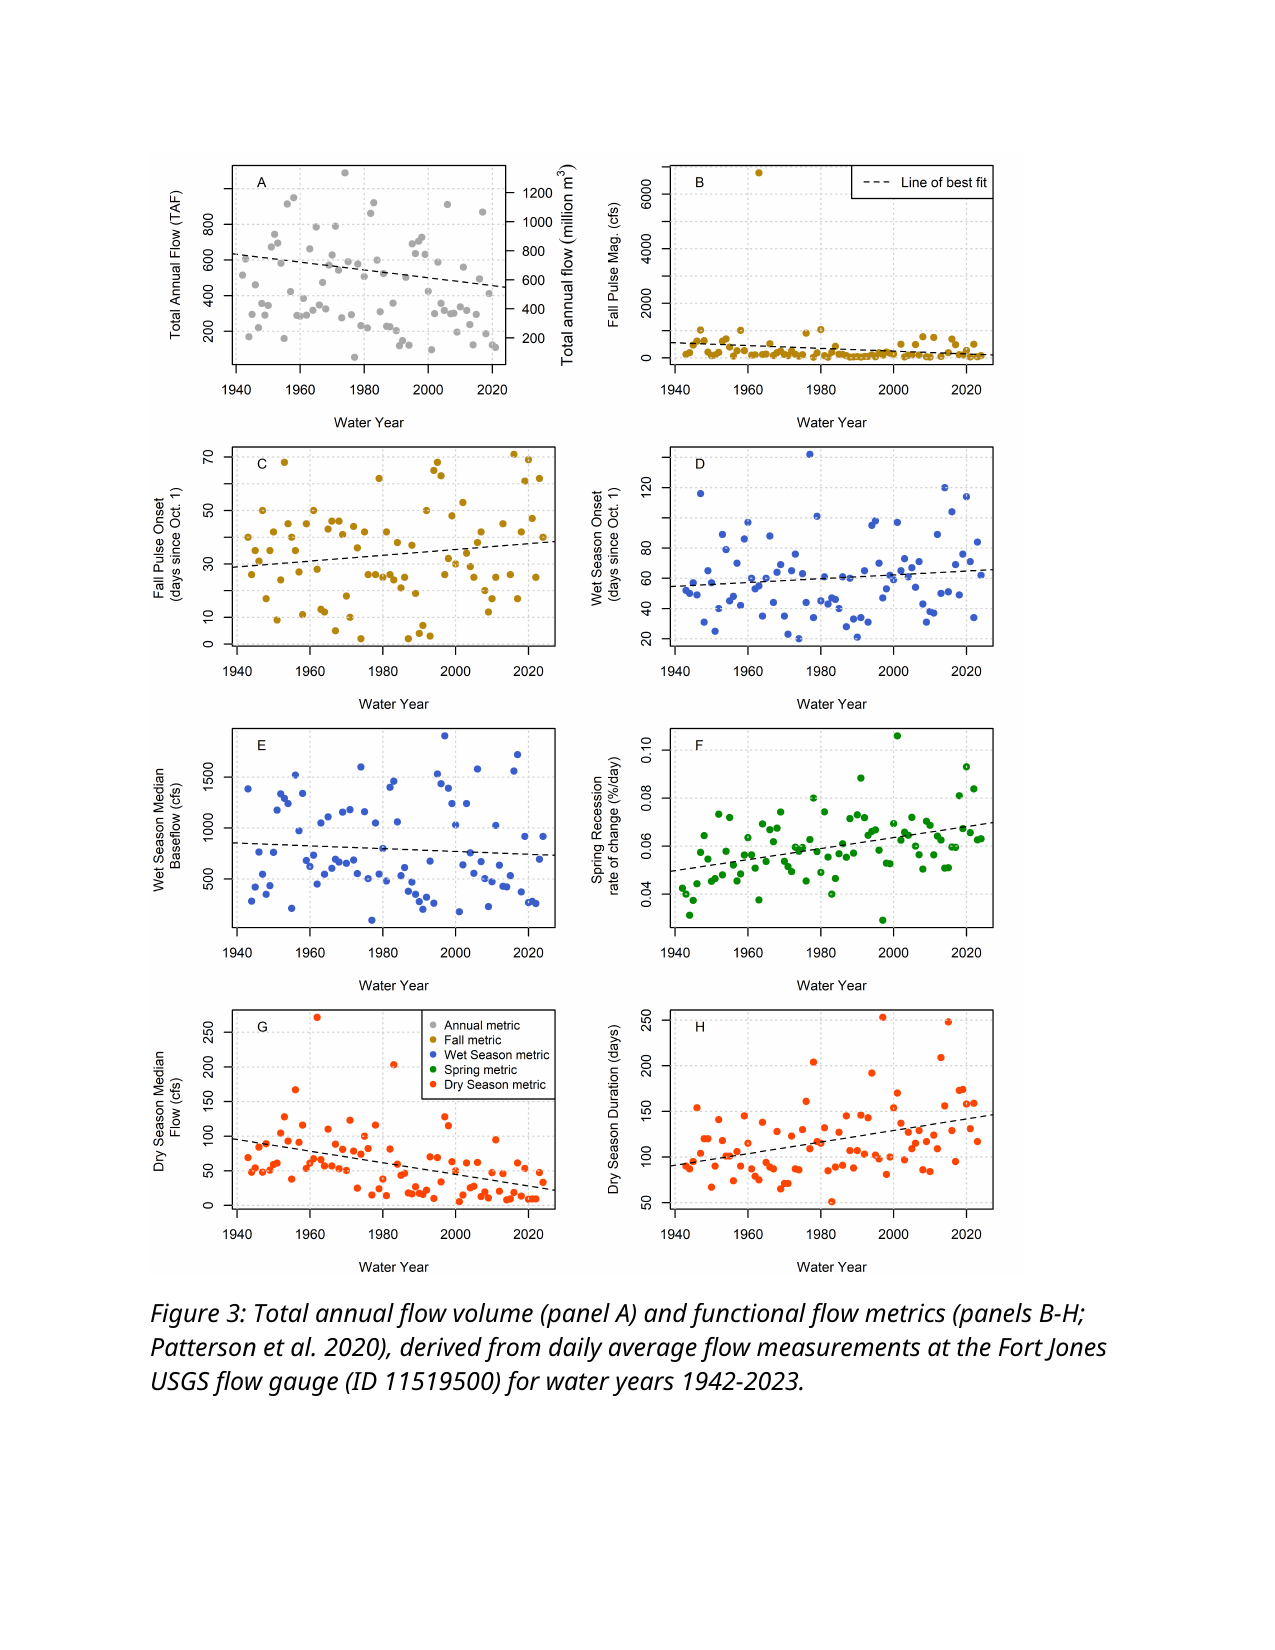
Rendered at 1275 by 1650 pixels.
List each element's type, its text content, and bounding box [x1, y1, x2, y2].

picture [150, 150, 1025, 1275]
text Figure 3: Total annual flow volume (panel A) and functional flow metrics (panels B-H; Patterson et al. 2020), derived from daily average flow measurements at the Fort Jones USGS flow gauge (ID 11519500) for water years 1942-2023. [150, 1296, 1125, 1398]
